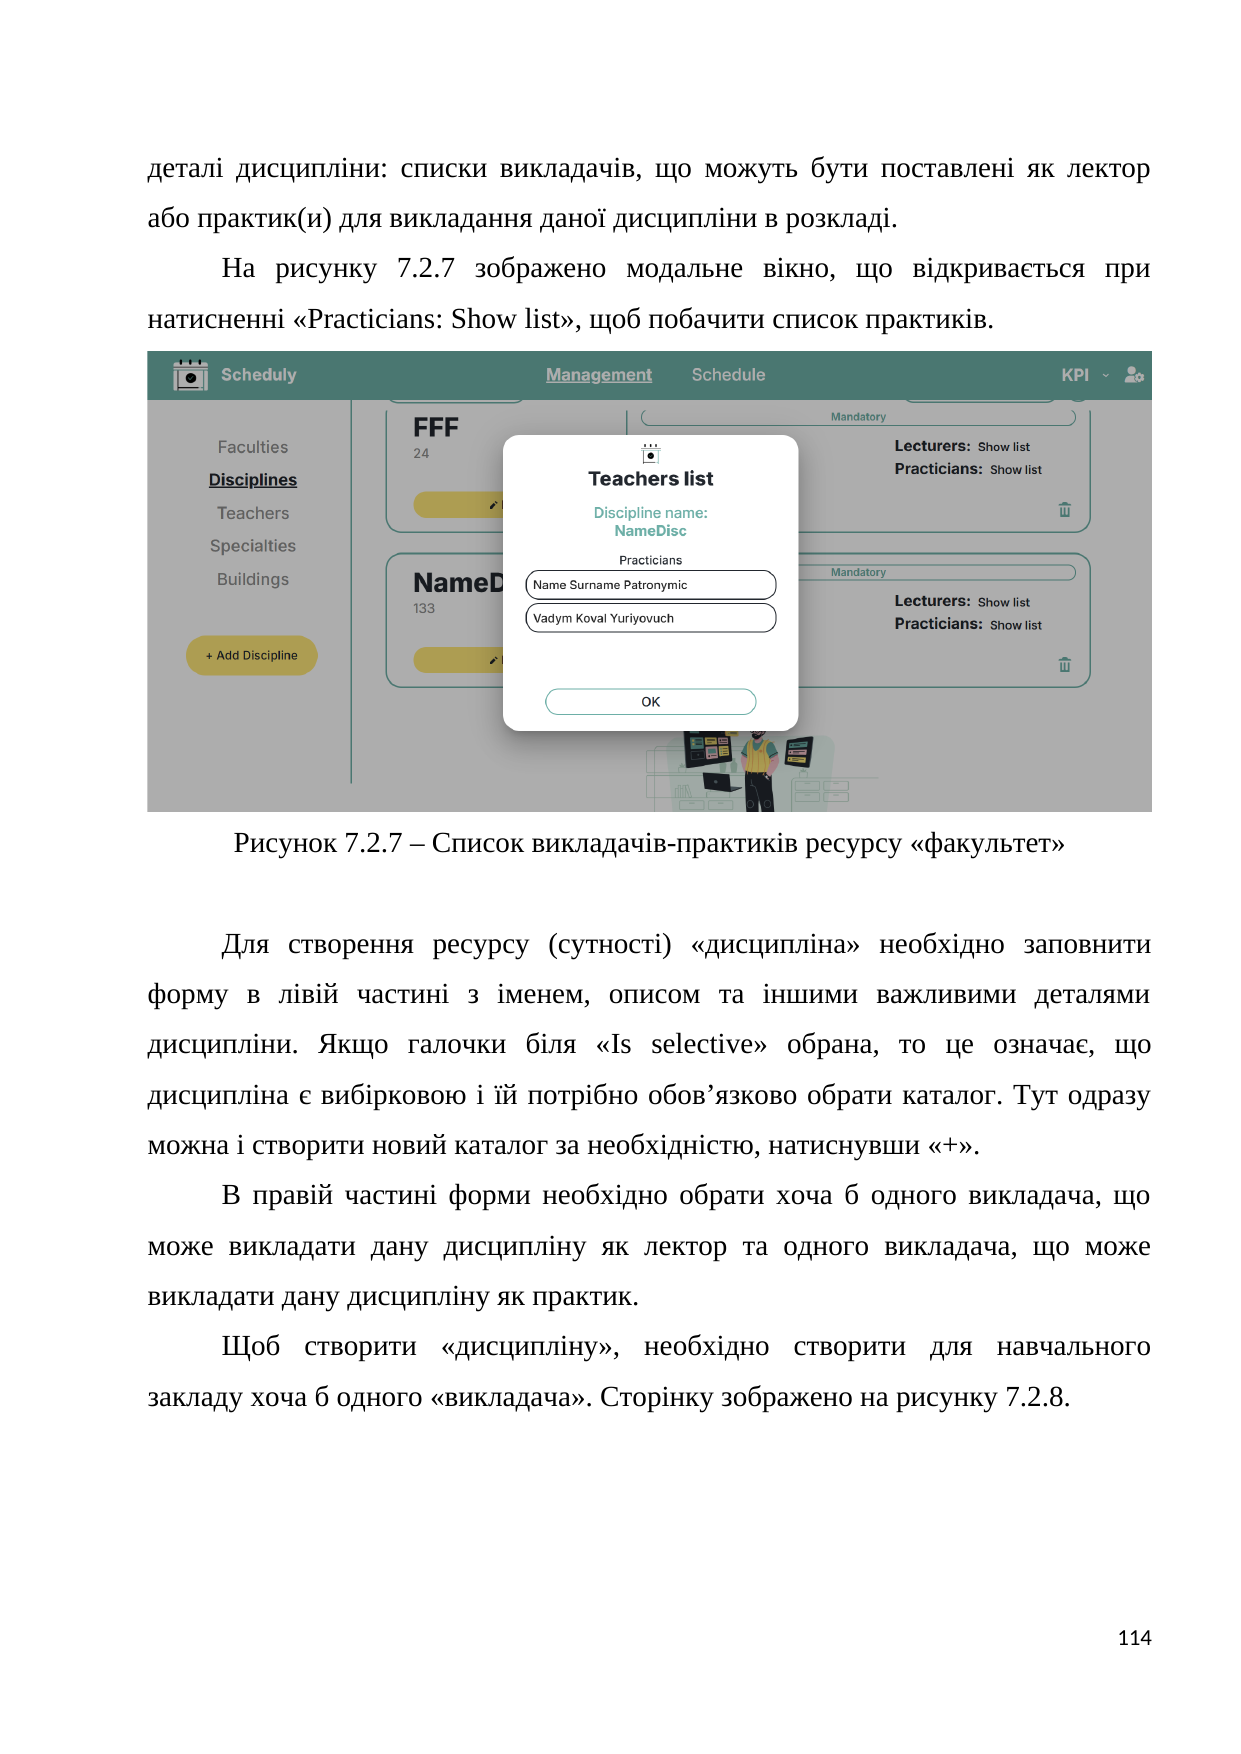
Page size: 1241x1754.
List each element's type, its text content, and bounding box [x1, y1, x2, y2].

text На рисунку 7.2.7 зображено модальне вікно, що відкривається при натисненні «Practicians: Show list», щоб побачити список практиків. [147, 251, 1152, 334]
text Щоб створити «дисципліну», необхідно створити для навчального закладу хоча б одного «викладача». Сторінку зображено на рисунку 7.2.8. [147, 1328, 1152, 1412]
text В правій частині форми необхідно обрати хоча б одного викладача, що може викладати дану дисципліну як лектор та одного викладача, що може викладати дану дисципліну як практик. [147, 1177, 1152, 1312]
text Рисунок 7.2.7 – Список викладачів-практиків ресурсу «факультет» [147, 825, 1152, 859]
picture [147, 351, 1152, 812]
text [147, 150, 1152, 234]
text Для створення ресурсу (сутності) «дисципліна» необхідно заповнити форму в лівій частині з іменем, описом та іншими важливими деталями дисципліни. Якщо галочки біля «Is selective» обрана, то це означає, що дисципліна є вибірковою і їй потрібно обов’язково обрати каталог. Тут одразу можна і створити новий каталог за необхідністю, натиснувши «+». [147, 926, 1152, 1161]
